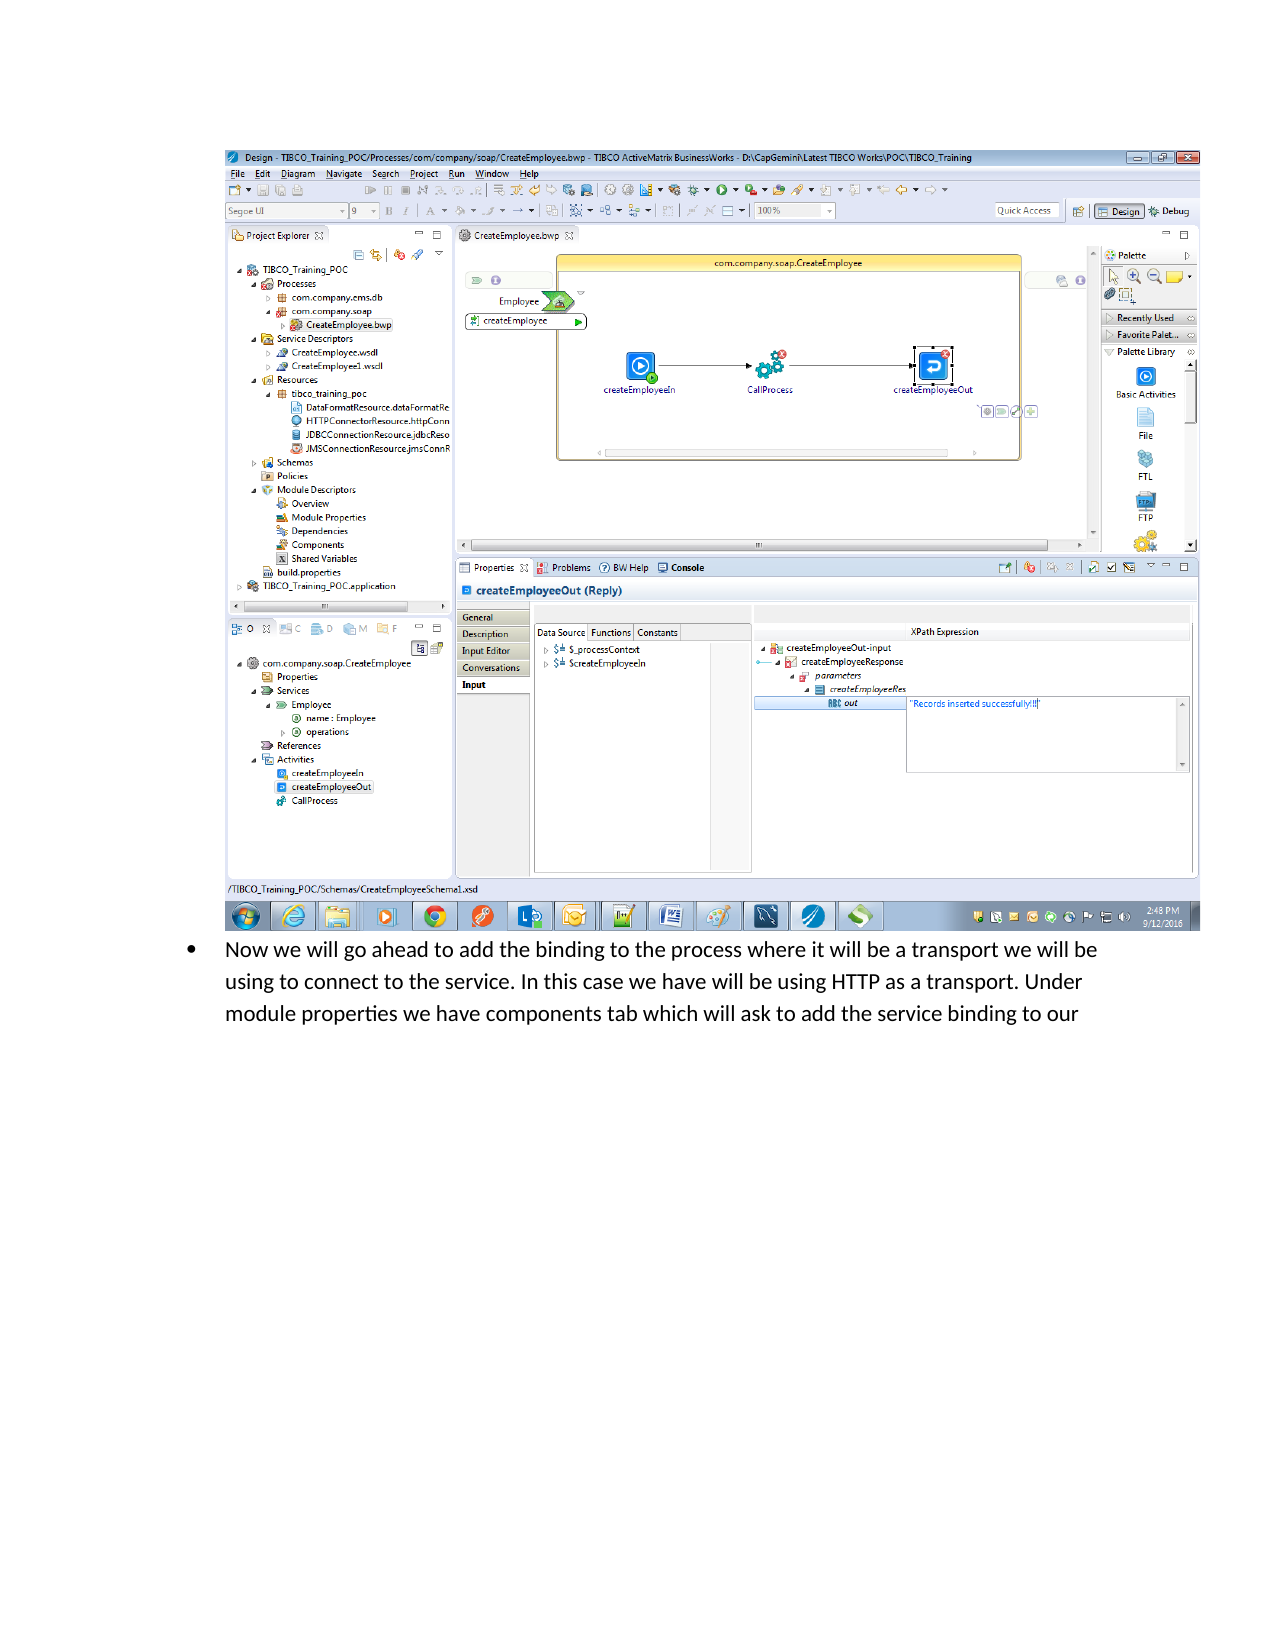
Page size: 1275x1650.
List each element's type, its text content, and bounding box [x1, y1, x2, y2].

list Now we will go ahead to add the binding to the process where it will be a transport we will be using to connect to the service. In this case we have will be using HTTP as a transport. Under module properties we have components tab which will ask to add the service binding to our process which we created earlier. [187, 935, 1125, 1027]
picture [225, 150, 1200, 931]
